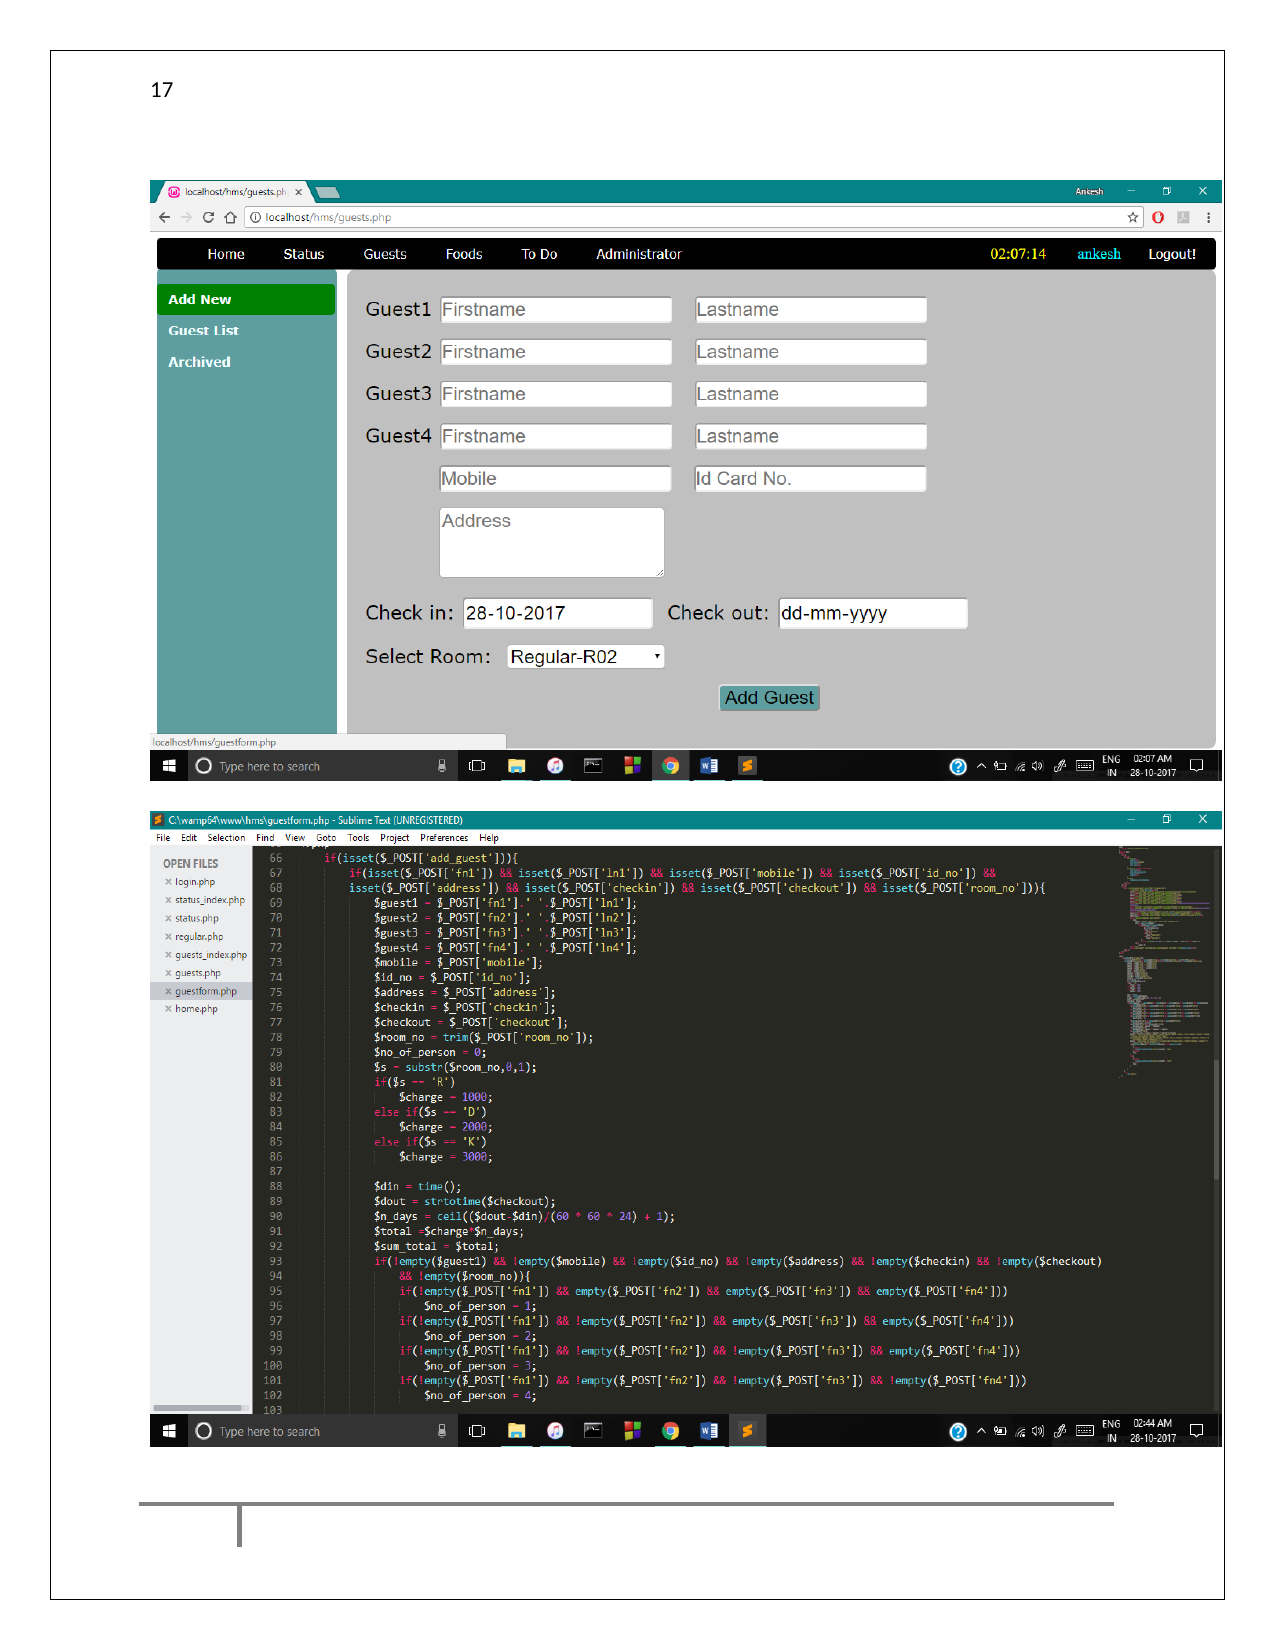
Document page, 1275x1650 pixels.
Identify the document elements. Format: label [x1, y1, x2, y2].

picture [150, 811, 1222, 1447]
picture [150, 180, 1222, 781]
